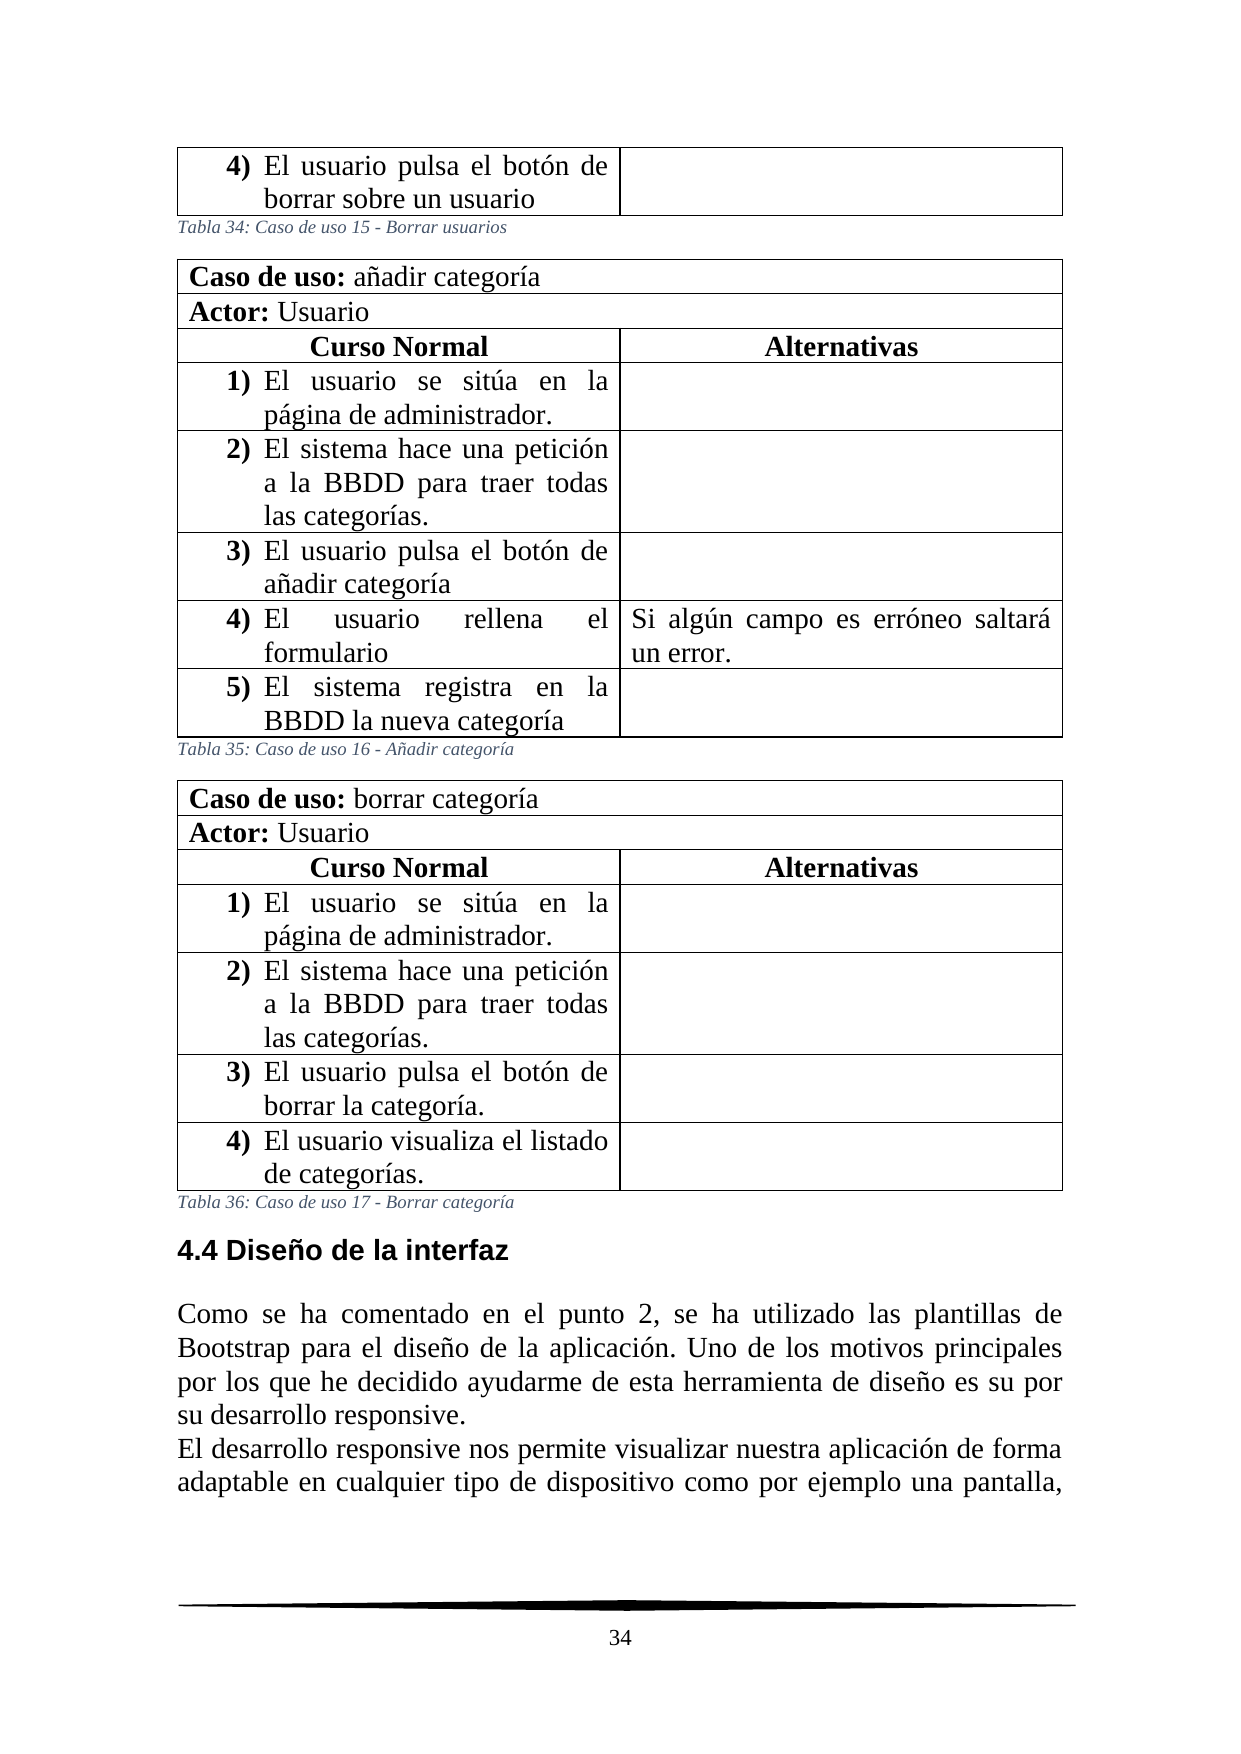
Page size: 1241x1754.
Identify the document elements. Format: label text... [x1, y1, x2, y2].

table_cell Alternativas [621, 329, 1062, 362]
table_header Caso de uso: añadir categoría [178, 260, 1062, 293]
table_cell [621, 669, 1062, 736]
text Tabla 34: Caso de uso 15 - Borrar usuarios [177, 216, 1063, 238]
subtitle 4.4 Diseño de la interfaz [177, 1233, 1063, 1267]
table_cell El usuario pulsa el botón de borrar la categoría. [178, 1055, 619, 1122]
table_cell [621, 1123, 1062, 1190]
table_cell El sistema hace una petición a la BBDD para traer todas las categorías. [178, 953, 619, 1053]
table_cell El sistema registra en la BBDD la nueva categoría [178, 669, 619, 736]
table_cell El usuario visualiza el listado de categorías. [178, 1123, 619, 1190]
table_cell Actor: Usuario [178, 294, 1062, 328]
table_cell [621, 953, 1062, 1053]
table_cell [621, 431, 1062, 532]
table_cell Si algún campo es erróneo saltará un error. [621, 601, 1062, 668]
text Tabla 35: Caso de uso 16 - Añadir categoría [177, 738, 1063, 759]
table_cell Alternativas [621, 850, 1062, 884]
table_cell Curso Normal [178, 850, 619, 884]
table_cell El sistema hace una petición a la BBDD para traer todas las categorías. [178, 431, 619, 532]
table_cell [621, 885, 1062, 952]
text Tabla 36: Caso de uso 17 - Borrar categoría [177, 1191, 1063, 1212]
table_cell Actor: Usuario [178, 816, 1062, 849]
table_cell El usuario pulsa el botón de añadir categoría [178, 533, 619, 600]
table_cell [621, 148, 1062, 215]
text Como se ha comentado en el punto 2, se ha utilizado las plantillas de Bootstrap para el diseño de la aplicación. Uno de los motivos principales por los que he decidido ayudarme de esta herramienta de diseño es su por su desarrollo responsive. [177, 1297, 1063, 1431]
table_cell El usuario pulsa el botón de borrar sobre un usuario [178, 148, 619, 215]
table_header Caso de uso: borrar categoría [178, 781, 1062, 814]
table_cell El usuario se sitúa en la página de administrador. [178, 363, 619, 430]
table_cell [621, 533, 1062, 600]
table_cell El usuario se sitúa en la página de administrador. [178, 885, 619, 952]
table_cell Curso Normal [178, 329, 619, 362]
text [177, 1431, 1063, 1498]
table_cell [621, 363, 1062, 430]
table_cell El usuario rellena el formulario [178, 601, 619, 668]
table_cell [621, 1055, 1062, 1122]
